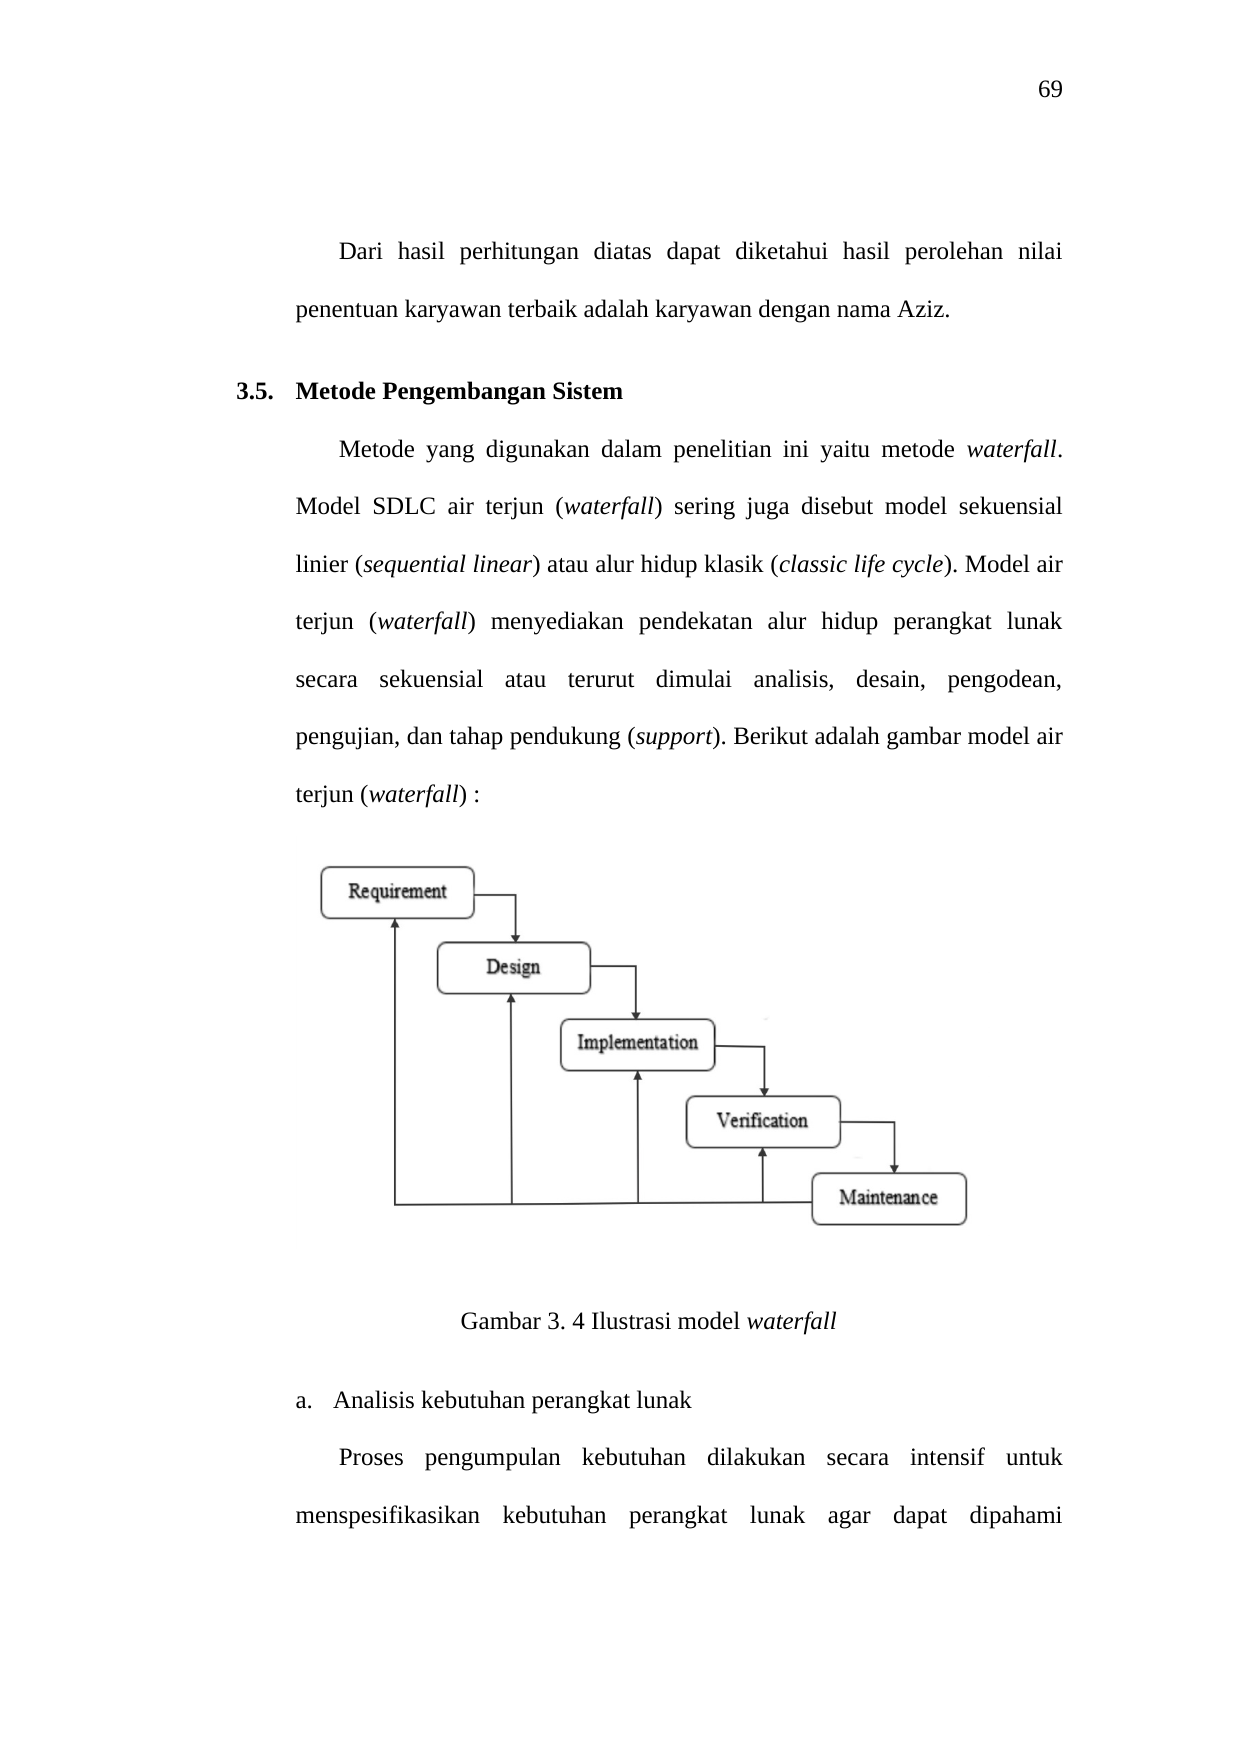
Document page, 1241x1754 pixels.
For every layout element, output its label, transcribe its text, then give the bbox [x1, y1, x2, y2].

list Analisis kebutuhan perangkat lunak [295, 1385, 1063, 1413]
picture [295, 836, 991, 1249]
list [295, 1442, 1063, 1528]
subtitle Metode Pengembangan Sistem [236, 376, 1063, 405]
text Gambar 3. 4 Ilustrasi model waterfall [236, 1306, 1063, 1335]
list Dari hasil perhitungan diatas dapat diketahui hasil perolehan nilai penentuan karyawan terbaik adalah karyawan dengan nama Aziz. [295, 236, 1063, 322]
list Metode yang digunakan dalam penelitian ini yaitu metode waterfall. Model SDLC air terjun (waterfall) sering juga disebut model sekuensial linier (sequential linear) atau alur hidup klasik (classic life cycle). Model air terjun (waterfall) menyediakan pendekatan alur hidup perangkat lunak secara sekuensial atau terurut dimulai analisis, desain, pengodean, pengujian, dan tahap pendukung (support). Berikut adalah gambar model air terjun (waterfall) : [295, 434, 1063, 807]
